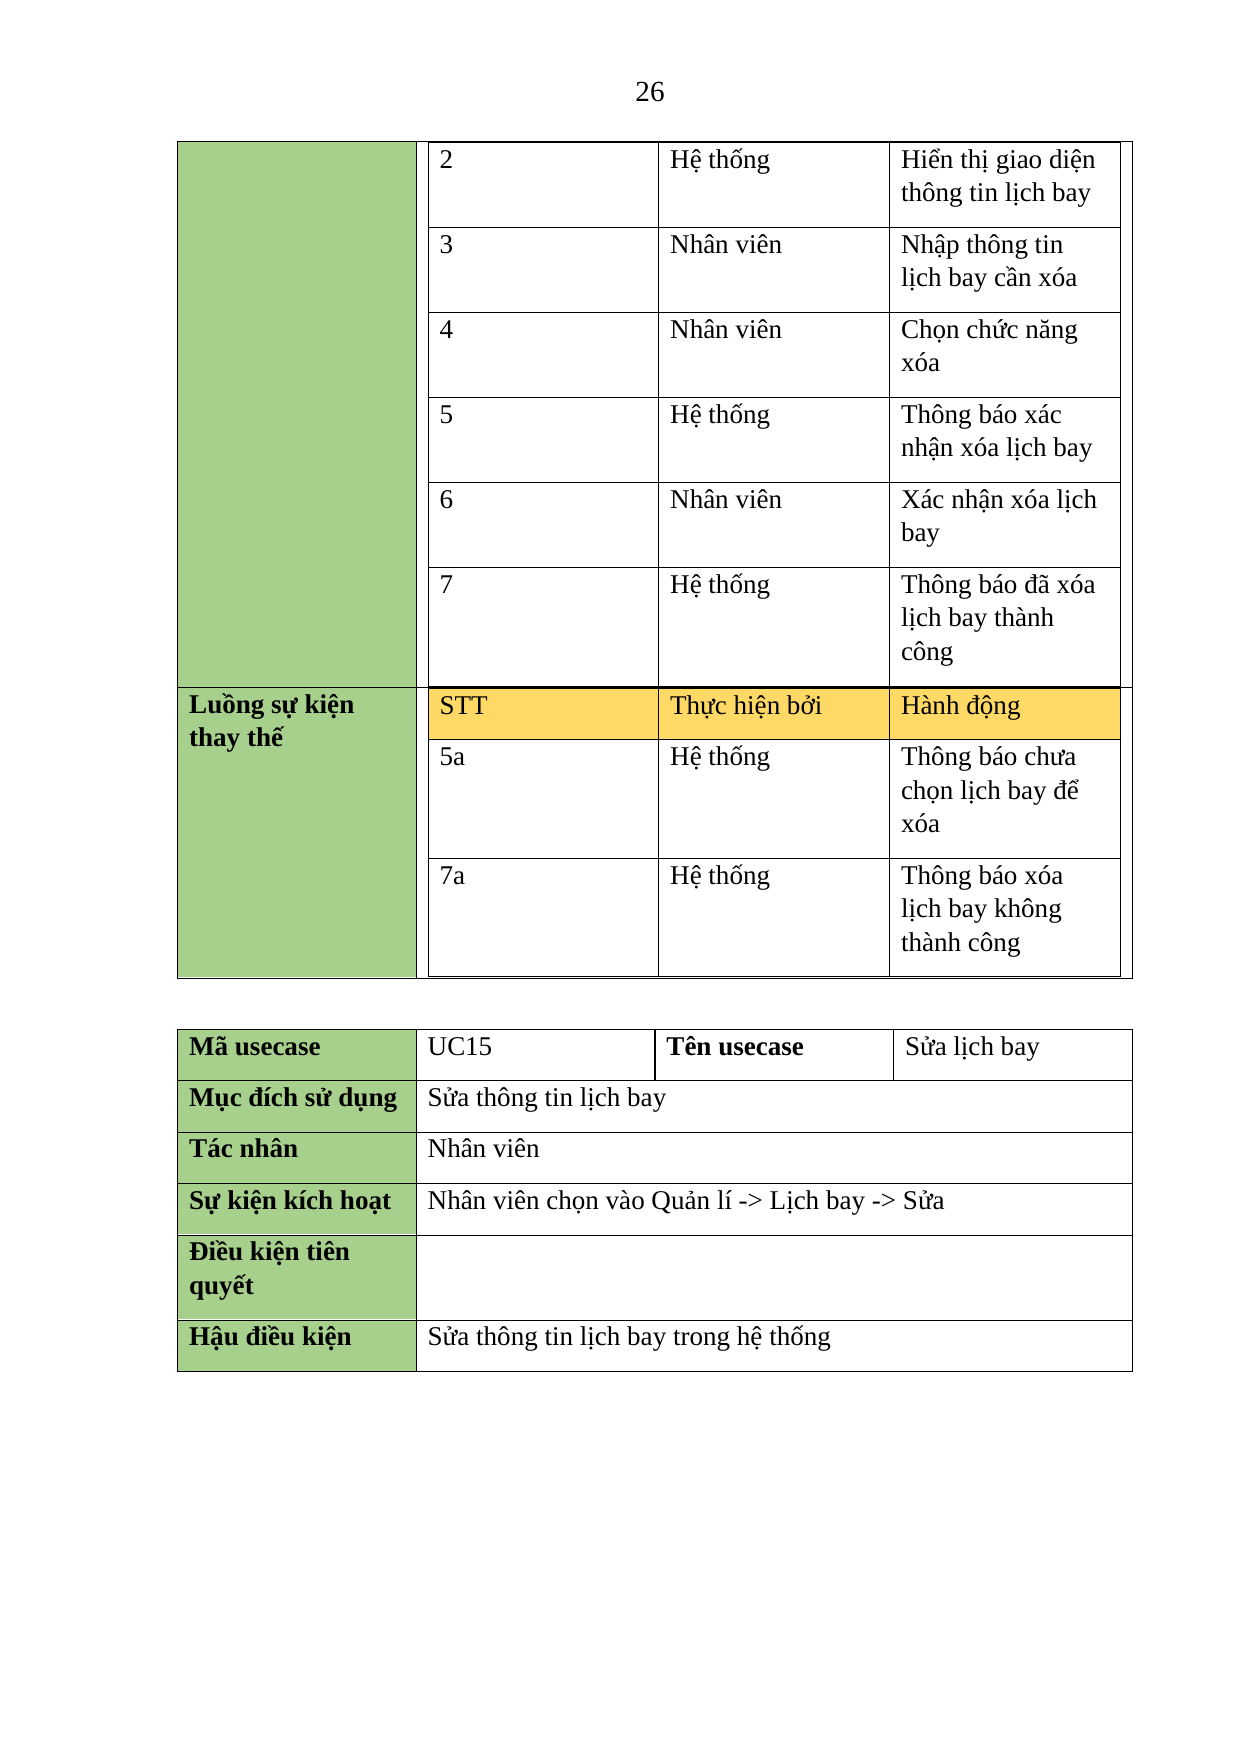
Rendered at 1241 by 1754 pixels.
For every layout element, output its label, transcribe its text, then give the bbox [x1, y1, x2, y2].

table_cell Mục đích sử dụng [178, 1081, 416, 1132]
table_cell [429, 740, 658, 858]
table_cell [429, 313, 658, 397]
table_cell [417, 688, 428, 977]
table_cell Hậu điều kiện [178, 1321, 416, 1371]
table_cell [429, 483, 658, 567]
table_header Sửa lịch bay [894, 1030, 1132, 1080]
table_cell [659, 143, 889, 227]
table_cell [890, 859, 1120, 976]
table_cell Điều kiện tiên quyết [178, 1236, 416, 1319]
table_cell [659, 483, 889, 567]
table_cell [417, 142, 428, 687]
table_cell [659, 740, 889, 858]
table_cell [890, 568, 1120, 686]
table_cell [1121, 688, 1132, 977]
table_cell [890, 398, 1120, 482]
table_cell [429, 228, 658, 312]
table_cell [429, 143, 658, 227]
table_cell [429, 568, 658, 686]
table_header Mã usecase [178, 1030, 416, 1080]
table_cell [659, 313, 889, 397]
table_cell [890, 228, 1120, 312]
table_cell Tác nhân [178, 1133, 416, 1183]
table_cell [890, 143, 1120, 227]
table_cell Nhân viên [417, 1133, 1132, 1183]
table_cell [417, 1236, 1132, 1319]
table_cell [659, 398, 889, 482]
table_cell [429, 398, 658, 482]
table_cell Sự kiện kích hoạt [178, 1184, 416, 1234]
table_header Tên usecase [656, 1030, 893, 1080]
table_cell Sửa thông tin lịch bay trong hệ thống [417, 1321, 1132, 1371]
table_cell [178, 142, 416, 687]
table_cell Sửa thông tin lịch bay [417, 1081, 1132, 1132]
table_cell [1121, 142, 1132, 687]
table_cell [890, 740, 1120, 858]
table_cell Luồng sự kiện thay thế [178, 688, 416, 977]
table_cell [659, 568, 889, 686]
table_cell Nhân viên chọn vào Quản lí -> Lịch bay -> Sửa [417, 1184, 1132, 1234]
table_cell [890, 483, 1120, 567]
table_cell [659, 859, 889, 976]
table_header UC15 [417, 1030, 654, 1080]
table_cell [659, 228, 889, 312]
table_cell [890, 313, 1120, 397]
table_cell [429, 859, 658, 976]
